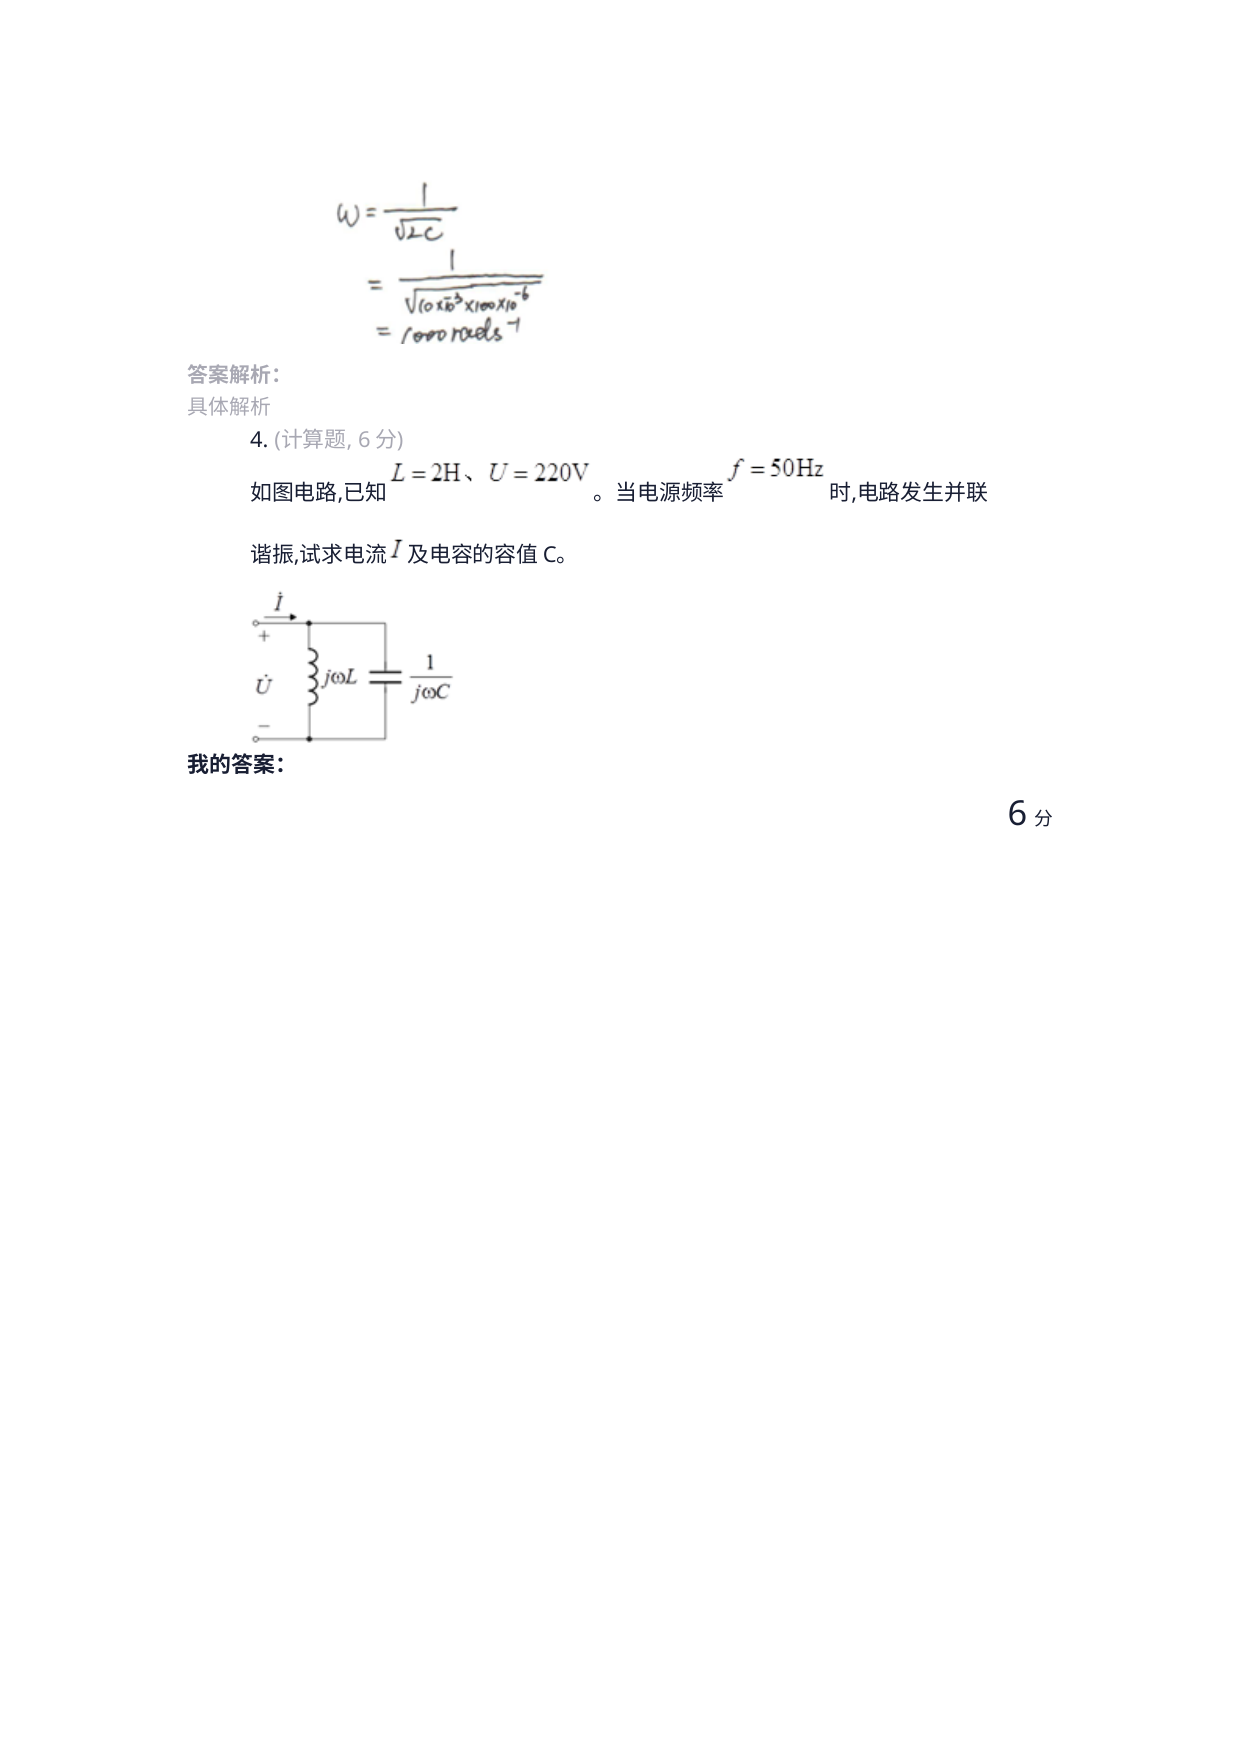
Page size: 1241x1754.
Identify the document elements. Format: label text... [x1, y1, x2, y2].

text 6分 [187, 779, 1053, 844]
text 4. (计算题, 6分) [250, 422, 990, 454]
text 具体解析 [187, 389, 1053, 422]
picture [387, 535, 408, 563]
text 答案解析： [187, 357, 1053, 389]
text 我的答案： [187, 747, 1053, 779]
picture [325, 175, 554, 344]
picture [724, 454, 829, 488]
text 如图电路,已知。当电源频率时,电路发生并联谐振,试求电流及电容的容值C。 [250, 454, 990, 584]
picture [387, 457, 594, 488]
picture [250, 586, 461, 746]
